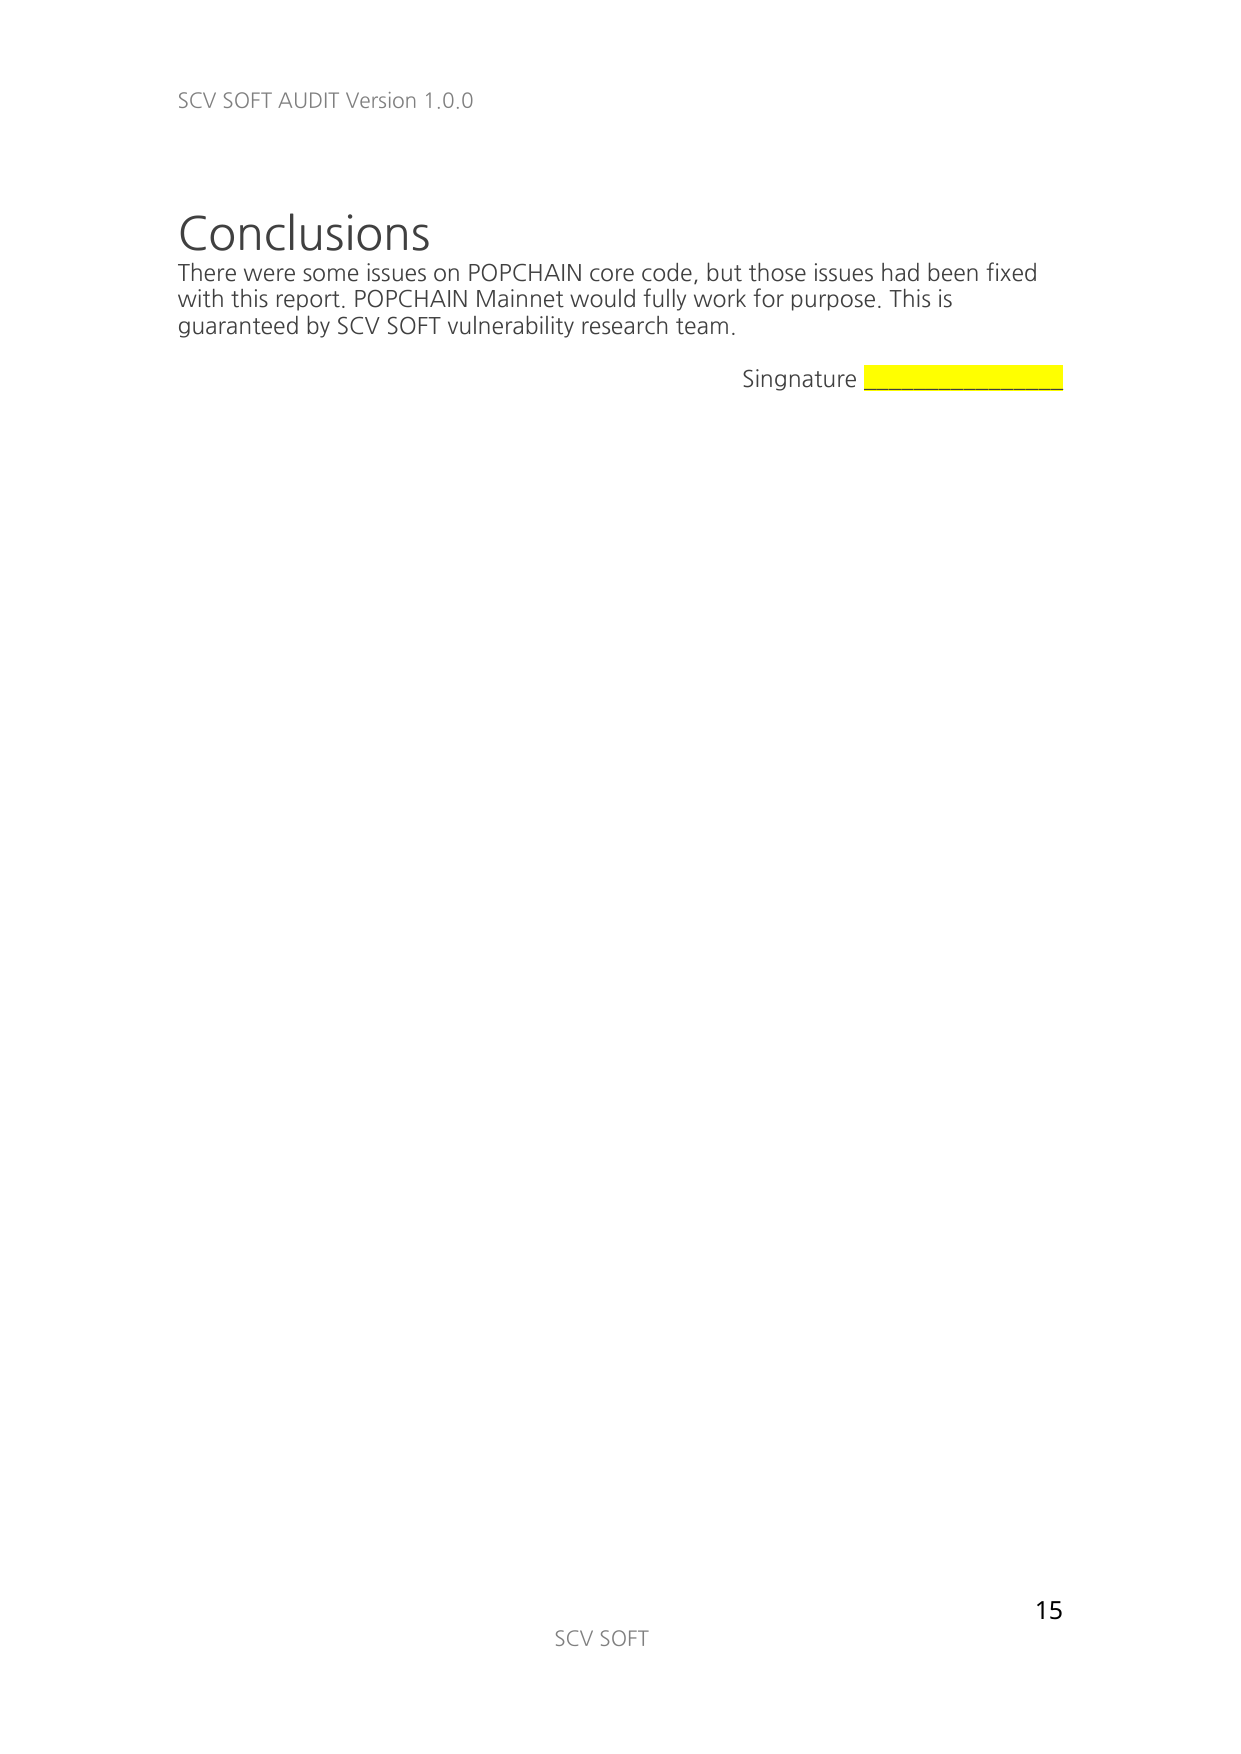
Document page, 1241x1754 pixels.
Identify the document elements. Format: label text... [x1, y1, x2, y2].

text Singnature ________________ [177, 365, 864, 391]
text Conclusions [177, 207, 1063, 259]
text There were some issues on POPCHAIN core code, but those issues had been fixed with this report. POPCHAIN Mainnet would fully work for purpose. This is guaranteed by SCV SOFT vulnerability research team. [177, 259, 1063, 338]
